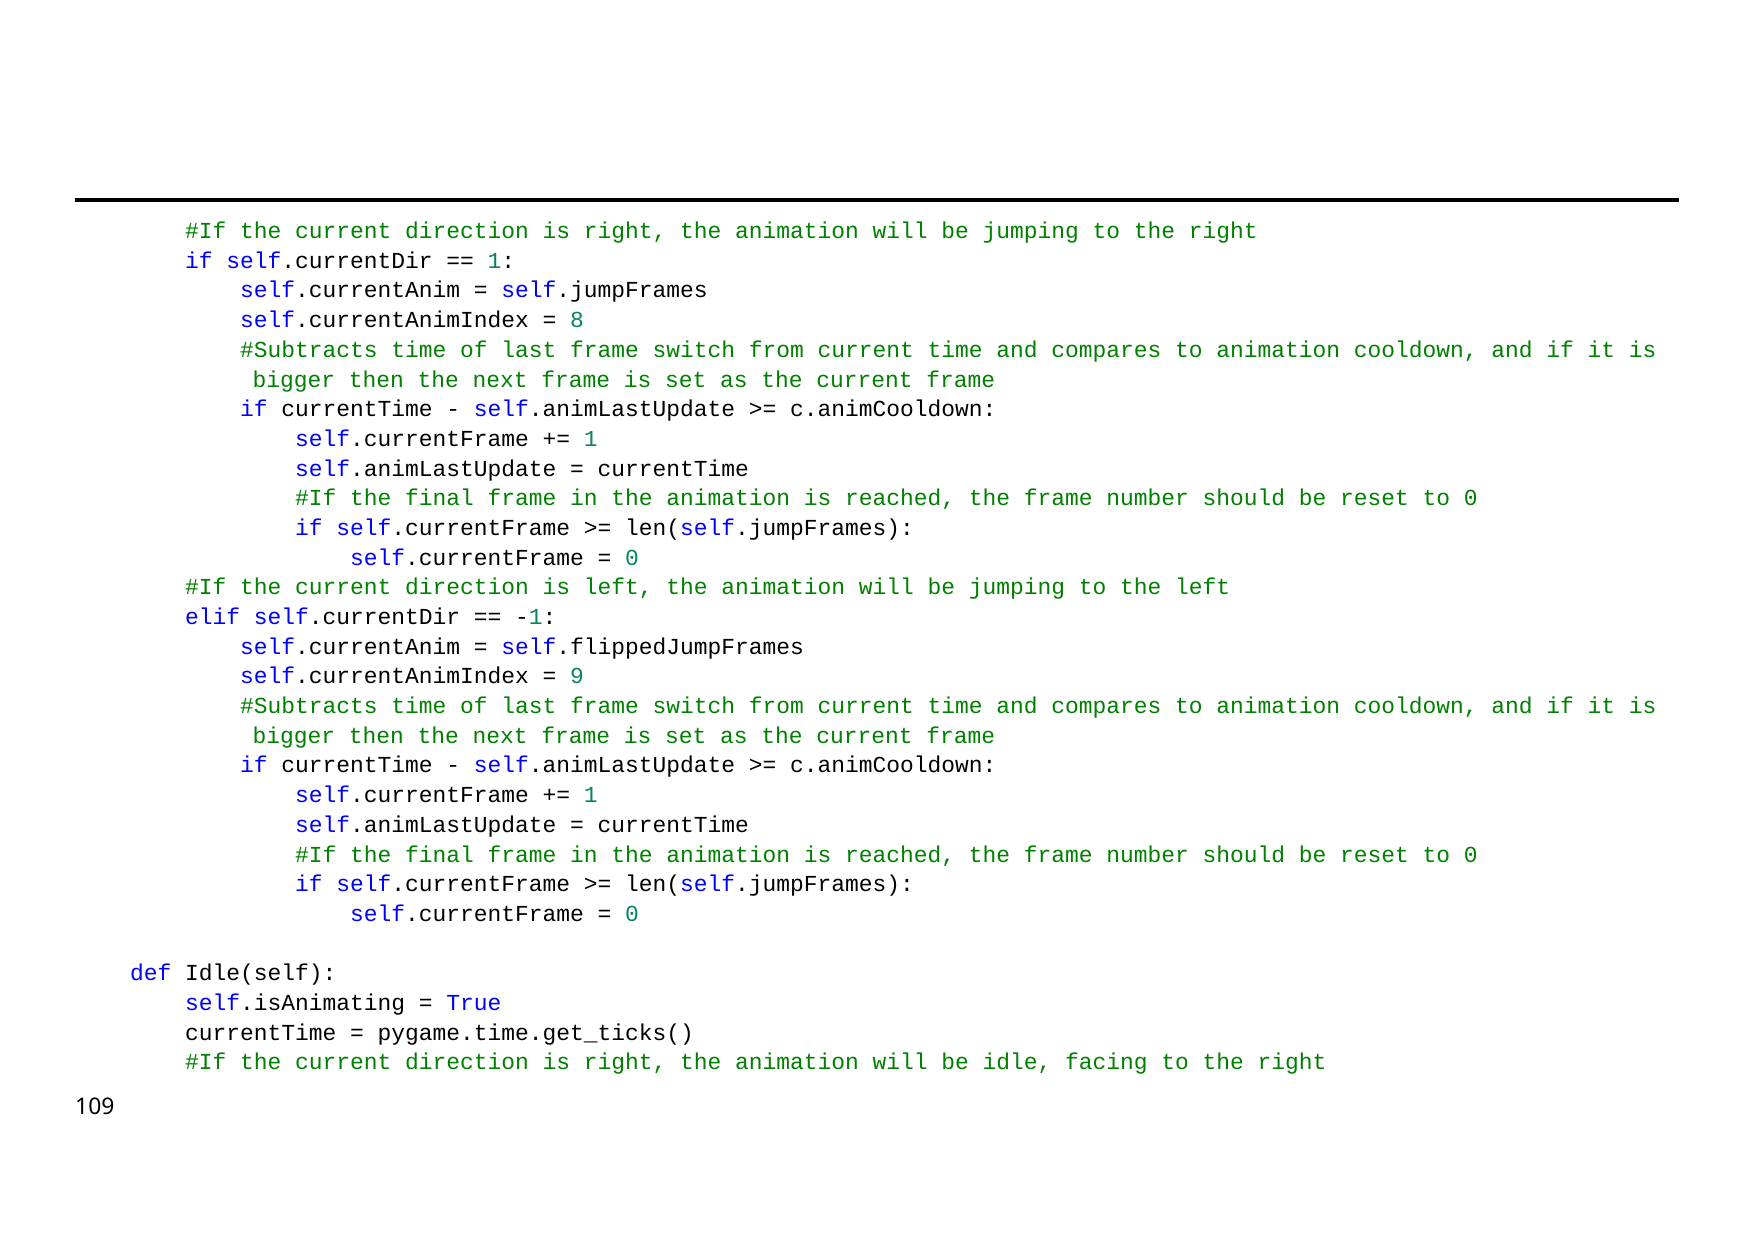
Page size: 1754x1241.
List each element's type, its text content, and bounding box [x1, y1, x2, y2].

text #If the current direction is right, the animation will be idle, facing to the right [75, 1047, 1679, 1077]
text self.animLastUpdate = currentTime [75, 453, 1679, 483]
text #Subtracts time of last frame switch from current time and compares to animation cooldown, and if it is [75, 334, 1679, 364]
text self.currentAnimIndex = 8 [75, 305, 1679, 334]
text self.currentFrame = 0 [75, 898, 1679, 928]
text if self.currentDir == 1: [75, 245, 1679, 275]
text #Subtracts time of last frame switch from current time and compares to animation cooldown, and if it is [75, 691, 1679, 720]
text if self.currentFrame >= len(self.jumpFrames): [75, 869, 1679, 898]
text bigger then the next frame is set as the current frame [150, 364, 1679, 394]
text self.currentFrame += 1 [75, 780, 1679, 809]
text self.currentAnim = self.flippedJumpFrames [75, 631, 1679, 661]
text #If the final frame in the animation is reached, the frame number should be reset to 0 [75, 483, 1679, 513]
text self.animLastUpdate = currentTime [75, 809, 1679, 839]
text #If the current direction is right, the animation will be jumping to the right [75, 216, 1679, 245]
text if currentTime - self.animLastUpdate >= c.animCooldown: [75, 750, 1679, 780]
text self.currentAnim = self.jumpFrames [75, 275, 1679, 305]
text self.currentFrame += 1 [75, 423, 1679, 453]
text currentTime = pygame.time.get_ticks() [75, 1017, 1679, 1047]
text def Idle(self): [75, 958, 1679, 988]
text #If the current direction is left, the animation will be jumping to the left [75, 572, 1679, 602]
text self.currentAnimIndex = 9 [75, 661, 1679, 691]
text self.currentFrame = 0 [75, 542, 1679, 572]
text bigger then the next frame is set as the current frame [225, 720, 1679, 750]
text #If the final frame in the animation is reached, the frame number should be reset to 0 [75, 839, 1679, 869]
text self.isAnimating = True [75, 988, 1679, 1017]
text elif self.currentDir == -1: [75, 602, 1679, 631]
text if currentTime - self.animLastUpdate >= c.animCooldown: [75, 394, 1679, 423]
text if self.currentFrame >= len(self.jumpFrames): [75, 513, 1679, 542]
